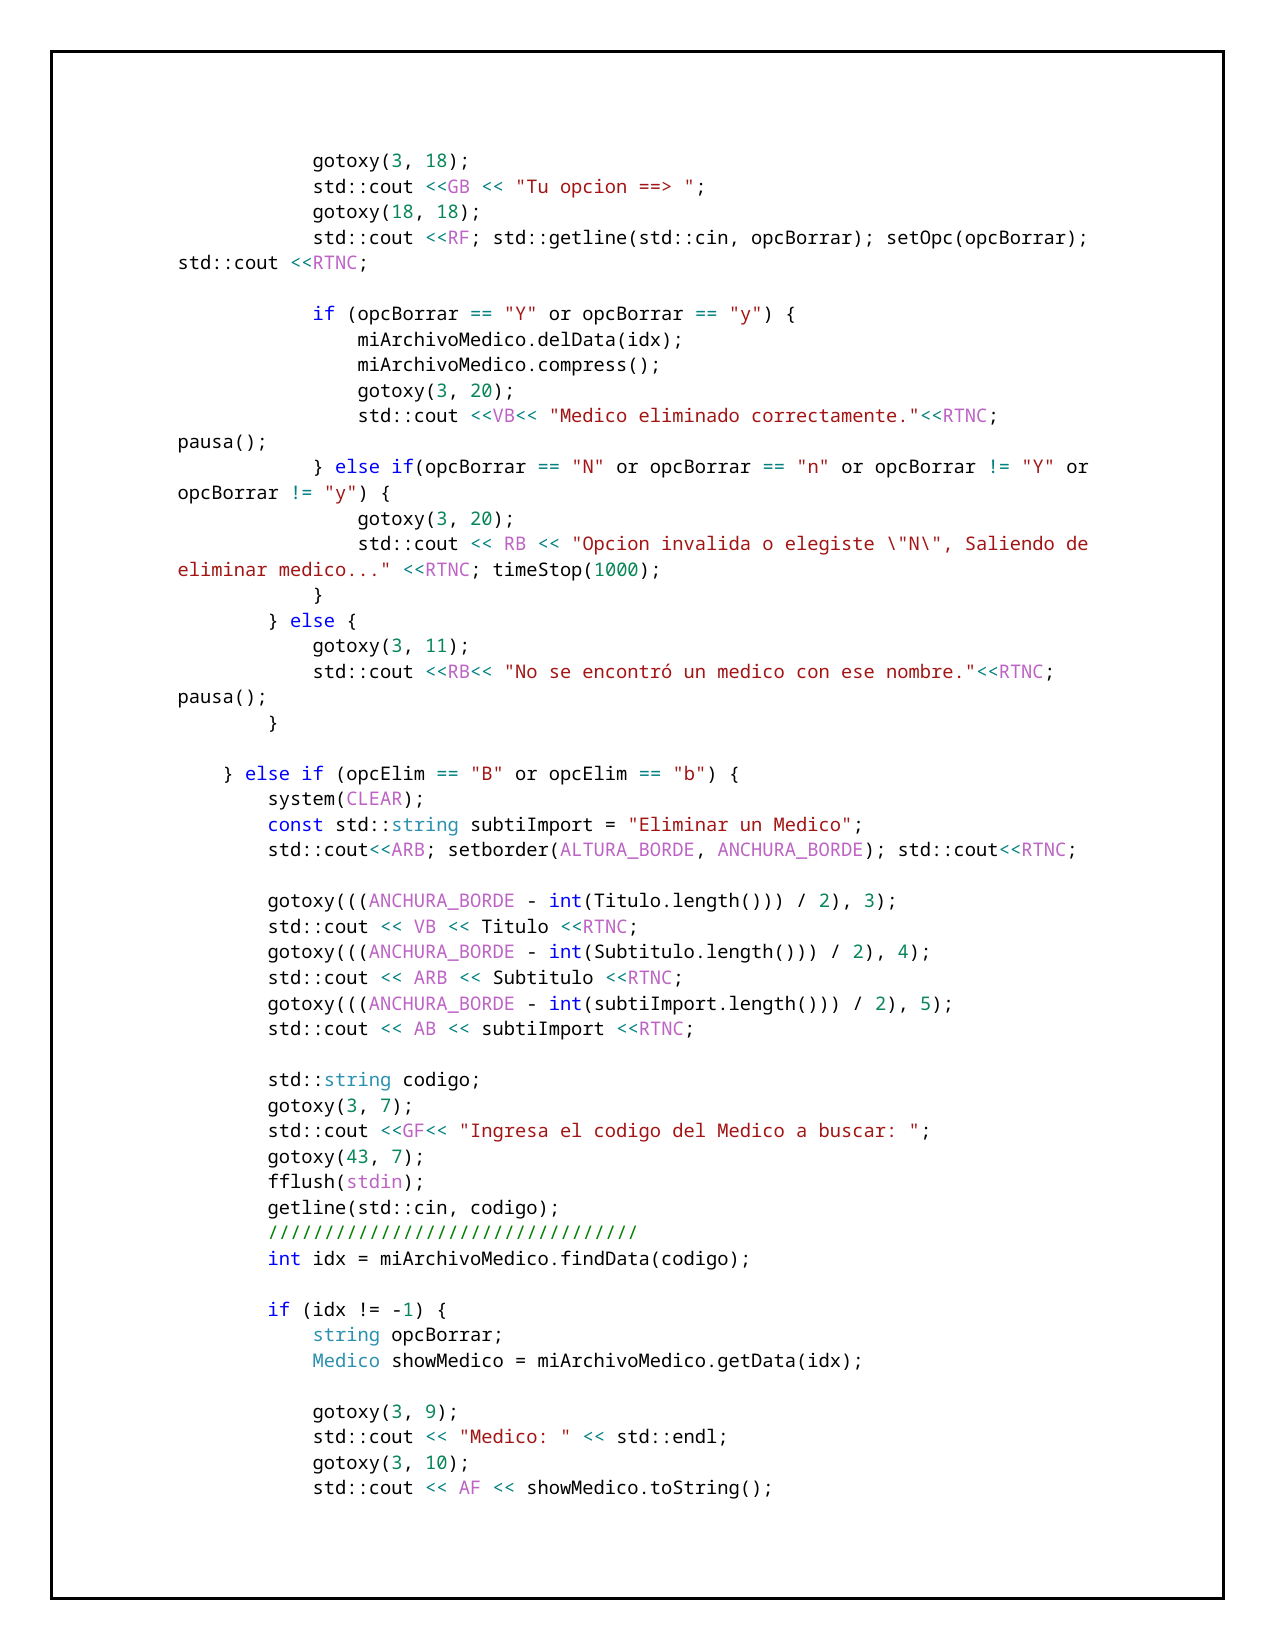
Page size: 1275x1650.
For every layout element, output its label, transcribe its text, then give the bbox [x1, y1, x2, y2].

text gotoxy(((ANCHURA_BORDE - int(Subtitulo.length())) / 2), 4); [177, 939, 1098, 964]
text std::cout << "Medico: " << std::endl; [177, 1424, 1098, 1449]
text } else if(opcBorrar == "N" or opcBorrar == "n" or opcBorrar != "Y" or opcBorrar != "y") { [177, 454, 1098, 505]
text ///////////////////////////////// [177, 1219, 1098, 1245]
text gotoxy(18, 18); [177, 199, 1098, 224]
text string opcBorrar; [177, 1322, 1098, 1347]
text std::cout << AB << subtiImport <<RTNC; [177, 1015, 1098, 1041]
text miArchivoMedico.delData(idx); [177, 326, 1098, 352]
text gotoxy(3, 20); [177, 505, 1098, 530]
text miArchivoMedico.compress(); [177, 352, 1098, 377]
text std::cout << VB << Titulo <<RTNC; [177, 913, 1098, 939]
text } else { [177, 607, 1098, 632]
text gotoxy(3, 7); [177, 1092, 1098, 1117]
text std::string codigo; [177, 1066, 1098, 1092]
text } else if (opcElim == "B" or opcElim == "b") { [177, 760, 1098, 786]
text std::cout <<RB<< "No se encontró un medico con ese nombre."<<RTNC; pausa(); [177, 658, 1098, 709]
text if (idx != -1) { [177, 1296, 1098, 1322]
text gotoxy(3, 11); [177, 632, 1098, 658]
text std::cout<<ARB; setborder(ALTURA_BORDE, ANCHURA_BORDE); std::cout<<RTNC; [177, 837, 1098, 862]
text int idx = miArchivoMedico.findData(codigo); [177, 1245, 1098, 1271]
text gotoxy(43, 7); [177, 1143, 1098, 1168]
text fflush(stdin); [177, 1168, 1098, 1194]
text std::cout << ARB << Subtitulo <<RTNC; [177, 964, 1098, 990]
text std::cout <<GB << "Tu opcion ==> "; [177, 173, 1098, 199]
text std::cout << RB << "Opcion invalida o elegiste \"N\", Saliendo de eliminar medico..." <<RTNC; timeStop(1000); [177, 530, 1098, 581]
text gotoxy(((ANCHURA_BORDE - int(subtiImport.length())) / 2), 5); [177, 990, 1098, 1015]
text gotoxy(3, 20); [177, 377, 1098, 403]
text gotoxy(3, 9); [177, 1398, 1098, 1424]
text gotoxy(((ANCHURA_BORDE - int(Titulo.length())) / 2), 3); [177, 888, 1098, 913]
text std::cout <<VB<< "Medico eliminado correctamente."<<RTNC; pausa(); [177, 403, 1098, 454]
text const std::string subtiImport = "Eliminar un Medico"; [177, 811, 1098, 837]
text gotoxy(3, 10); [177, 1449, 1098, 1475]
text Medico showMedico = miArchivoMedico.getData(idx); [177, 1347, 1098, 1373]
text std::cout << AF << showMedico.toString(); [177, 1475, 1098, 1500]
text std::cout <<RF; std::getline(std::cin, opcBorrar); setOpc(opcBorrar); std::cout <<RTNC; [177, 224, 1098, 275]
text std::cout <<GF<< "Ingresa el codigo del Medico a buscar: "; [177, 1117, 1098, 1143]
text gotoxy(3, 18); [177, 148, 1098, 173]
text system(CLEAR); [177, 786, 1098, 811]
text } [177, 709, 1098, 734]
text if (opcBorrar == "Y" or opcBorrar == "y") { [177, 301, 1098, 326]
text } [177, 581, 1098, 607]
text getline(std::cin, codigo); [177, 1194, 1098, 1219]
